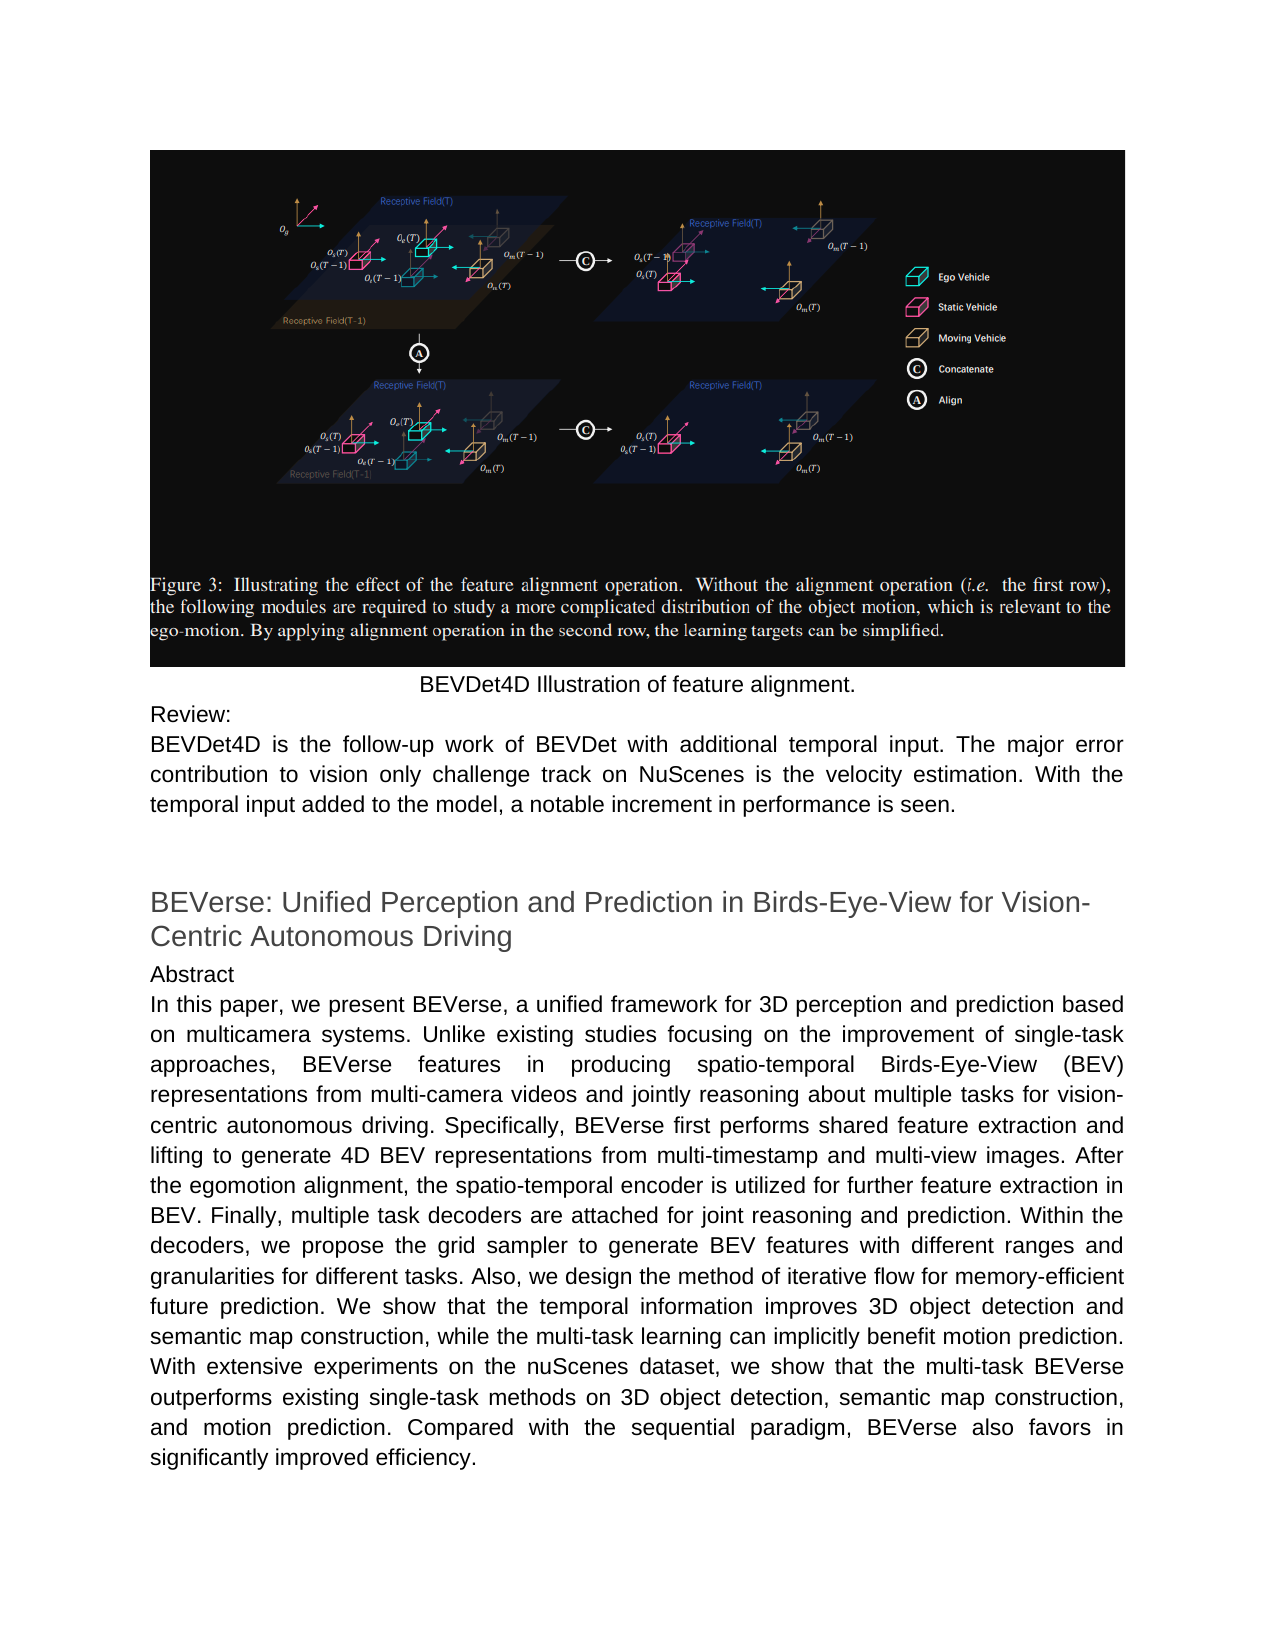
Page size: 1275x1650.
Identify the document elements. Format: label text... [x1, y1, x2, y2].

text BEVDet4D Illustration of feature alignment. [150, 671, 1125, 697]
text Abstract [150, 961, 1125, 987]
text Review: [150, 701, 1125, 727]
picture [150, 150, 1125, 667]
text BEVDet4D is the follow-up work of BEVDet with additional temporal input. The major error contribution to vision only challenge track on NuScenes is the velocity estimation. With the temporal input added to the model, a notable increment in performance is seen. [150, 731, 1125, 818]
subtitle BEVerse: Unified Perception and Prediction in Birds-Eye-View for Vision-Centric Autonomous Driving [150, 885, 1125, 952]
text In this paper, we present BEVerse, a unified framework for 3D perception and prediction based on multicamera systems. Unlike existing studies focusing on the improvement of single-task approaches, BEVerse features in producing spatio-temporal Birds-Eye-View (BEV) representations from multi-camera videos and jointly reasoning about multiple tasks for vision-centric autonomous driving. Specifically, BEVerse first performs shared feature extraction and lifting to generate 4D BEV representations from multi-timestamp and multi-view images. After the egomotion alignment, the spatio-temporal encoder is utilized for further feature extraction in BEV. Finally, multiple task decoders are attached for joint reasoning and prediction. Within the decoders, we propose the grid sampler to generate BEV features with different ranges and granularities for different tasks. Also, we design the method of iterative flow for memory-efficient future prediction. We show that the temporal information improves 3D object detection and semantic map construction, while the multi-task learning can implicitly benefit motion prediction. With extensive experiments on the nuScenes dataset, we show that the multi-task BEVerse outperforms existing single-task methods on 3D object detection, semantic map construction, and motion prediction. Compared with the sequential paradigm, BEVerse also favors in significantly improved efficiency. [150, 991, 1125, 1470]
